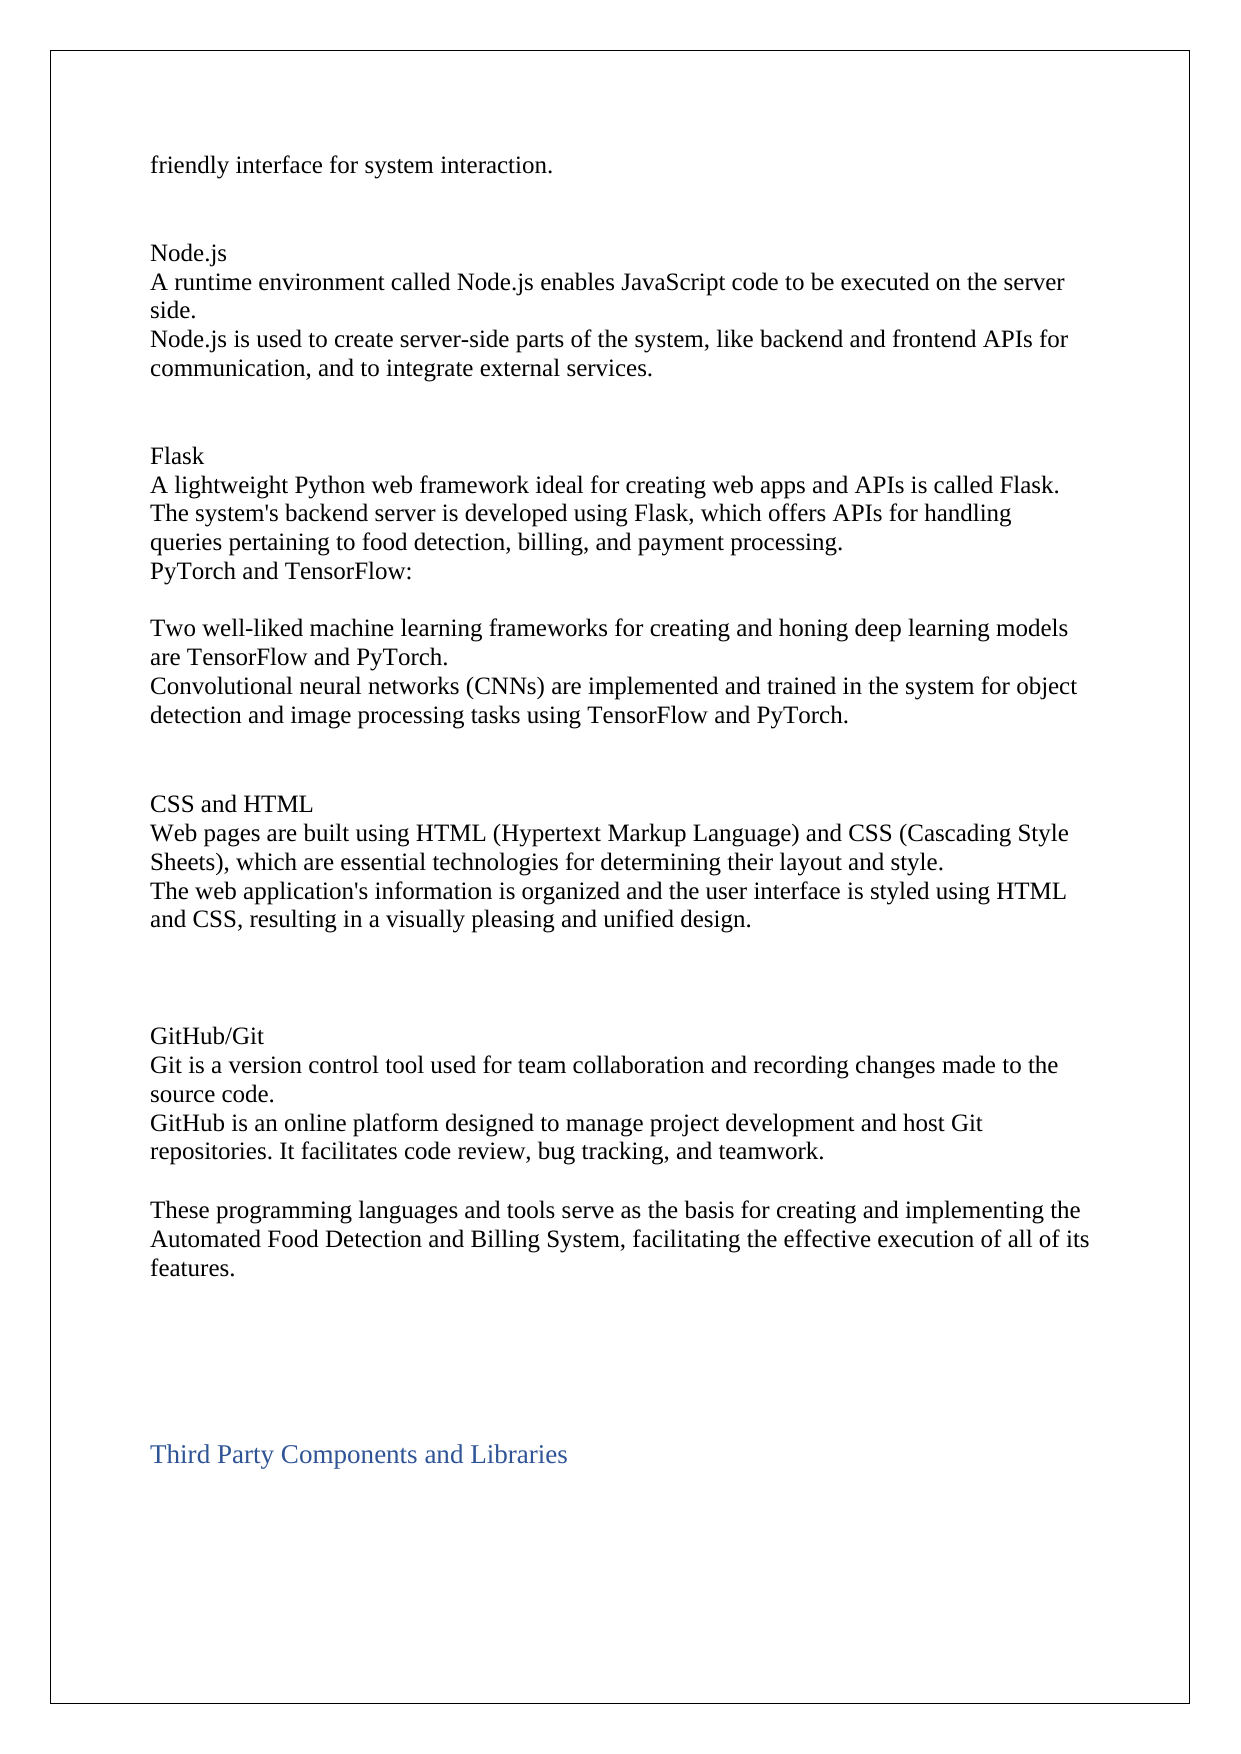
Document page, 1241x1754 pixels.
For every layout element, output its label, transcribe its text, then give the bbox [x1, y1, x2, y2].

text Node.js A runtime environment called Node.js enables JavaScript code to be executed on the server side. Node.js is used to create server-side parts of the system, like backend and frontend APIs for communication, and to integrate external services. [150, 238, 1090, 412]
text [150, 150, 1090, 209]
subtitle Third Party Components and Libraries [150, 1439, 1090, 1470]
text A lightweight Python web framework ideal for creating web apps and APIs is called Flask. The system's backend server is developed using Flask, which offers APIs for handling queries pertaining to food detection, billing, and payment processing. PyTorch and TensorFlow: Two well-liked machine learning frameworks for creating and honing deep learning models are TensorFlow and PyTorch. Convolutional neural networks (CNNs) are implemented and trained in the system for object detection and image processing tasks using TensorFlow and PyTorch. [150, 470, 1090, 728]
text These programming languages and tools serve as the basis for creating and implementing the Automated Food Detection and Billing System, facilitating the effective execution of all of its features. [150, 1196, 1090, 1282]
text CSS and HTML Web pages are built using HTML (Hypertext Markup Language) and CSS (Cascading Style Sheets), which are essential technologies for determining their layout and style. The web application's information is organized and the user interface is styled using HTML and CSS, resulting in a visually pleasing and unified design. [150, 789, 1090, 964]
text Flask [150, 441, 1090, 470]
text GitHub/Git Git is a version control tool used for team collaboration and recording changes made to the source code. GitHub is an online platform designed to manage project development and host Git repositories. It facilitates code review, bug tracking, and teamwork. [150, 1021, 1090, 1196]
